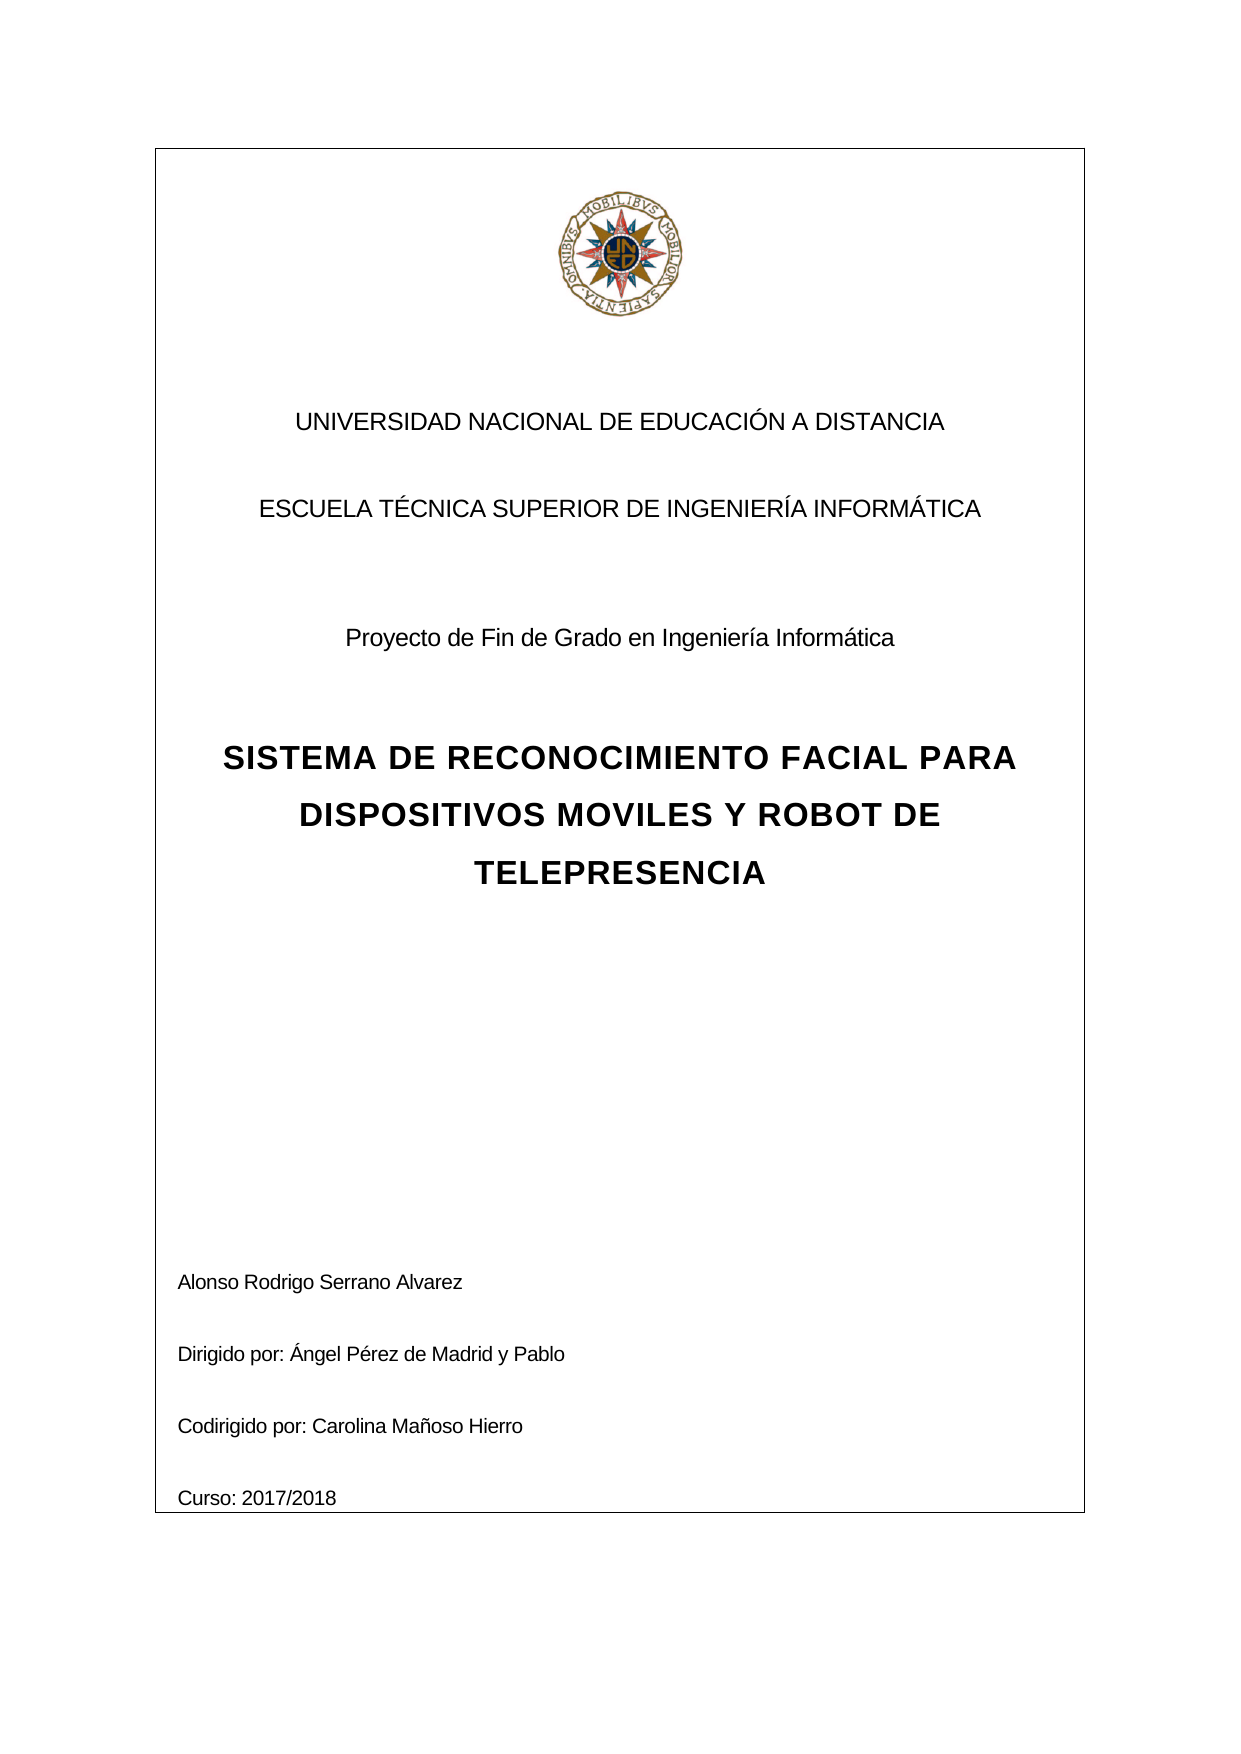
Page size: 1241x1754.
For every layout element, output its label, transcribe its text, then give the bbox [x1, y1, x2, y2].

text ESCUELA TÉCNICA SUPERIOR DE INGENIERÍA INFORMÁTICA [156, 490, 1084, 522]
text SISTEMA DE RECONOCIMIENTO FACIAL PARA DISPOSITIVOS MOVILES Y ROBOT DE TELEPRESENCIA [156, 735, 1084, 892]
text Dirigido por: Ángel Pérez de Madrid y Pablo [156, 1339, 1084, 1366]
text Alonso Rodrigo Serrano Alvarez [156, 1267, 1084, 1294]
picture [552, 186, 688, 321]
text UNIVERSIDAD NACIONAL DE EDUCACIÓN A DISTANCIA [156, 404, 1084, 436]
text Codirigido por: Carolina Mañoso Hierro [156, 1411, 1084, 1438]
text Curso: 2017/2018 [156, 1483, 1084, 1512]
text Proyecto de Fin de Grado en Ingeniería Informática [156, 620, 1084, 652]
